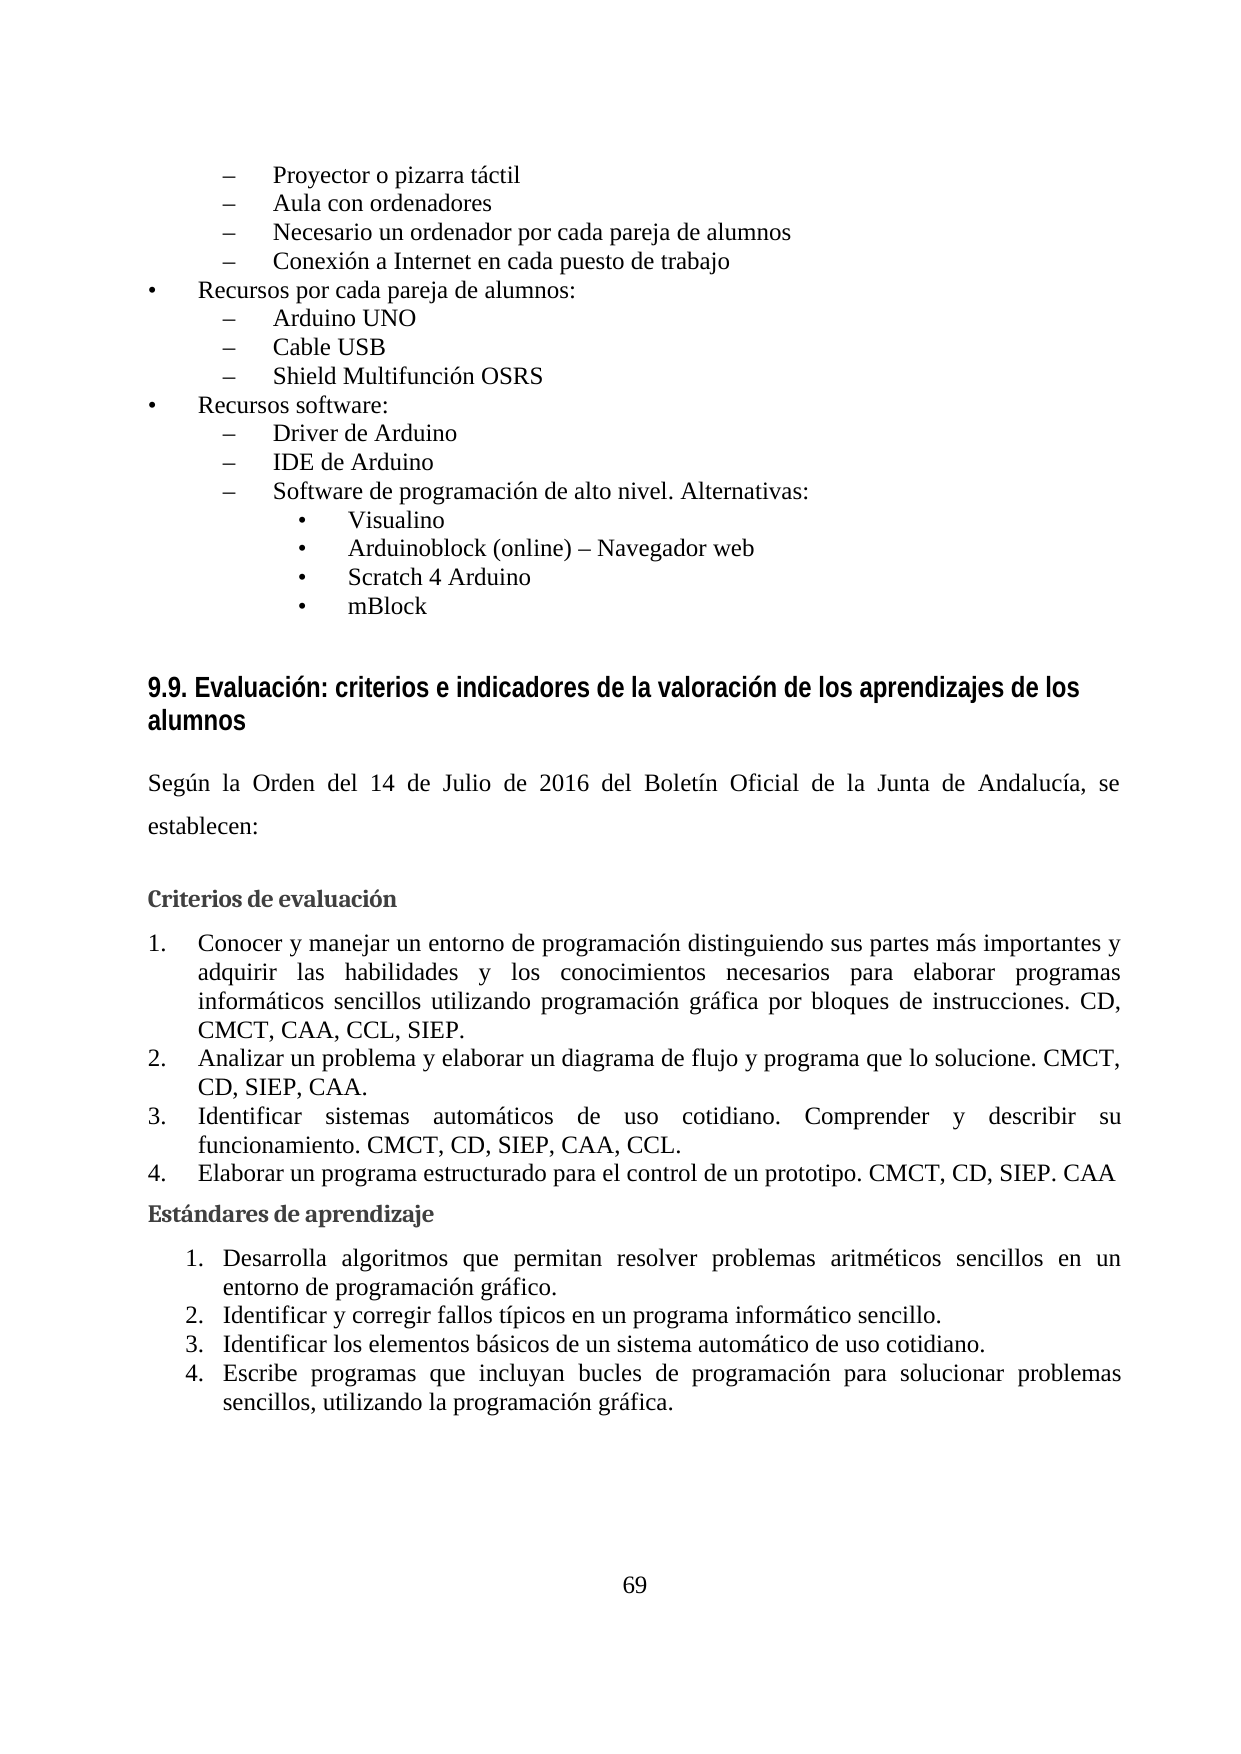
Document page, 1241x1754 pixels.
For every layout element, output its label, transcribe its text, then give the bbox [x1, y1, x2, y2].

list Proyector o pizarra táctil [223, 160, 1122, 188]
list Identificar y corregir fallos típicos en un programa informático sencillo. [185, 1300, 1122, 1329]
list Visualino [298, 505, 1122, 533]
text Según la Orden del 14 de Julio de 2016 del Boletín Oficial de la Junta de Andalucía, se establecen: [148, 768, 1122, 840]
list mBlock [298, 591, 1122, 620]
list Aula con ordenadores [223, 188, 1122, 217]
list IDE de Arduino [223, 447, 1122, 476]
list Analizar un problema y elaborar un diagrama de flujo y programa que lo solucione. CMCT, CD, SIEP, CAA. [148, 1043, 1122, 1101]
list Escribe programas que incluyan bucles de programación para solucionar problemas sencillos, utilizando la programación gráfica. [185, 1358, 1122, 1415]
subtitle Criterios de evaluación [148, 885, 1122, 914]
list Cable USB [223, 332, 1122, 361]
list Recursos software: [148, 390, 1122, 418]
list Elaborar un programa estructurado para el control de un prototipo. CMCT, CD, SIEP. CAA [148, 1158, 1122, 1187]
list Necesario un ordenador por cada pareja de alumnos [223, 217, 1122, 246]
list Software de programación de alto nivel. Alternativas: [223, 476, 1122, 505]
list Scratch 4 Arduino [298, 562, 1122, 591]
list Conexión a Internet en cada puesto de trabajo [223, 246, 1122, 275]
list Arduino UNO [223, 303, 1122, 332]
list Conocer y manejar un entorno de programación distinguiendo sus partes más importantes y adquirir las habilidades y los conocimientos necesarios para elaborar programas informáticos sencillos utilizando programación gráfica por bloques de instrucciones. CD, CMCT, CAA, CCL, SIEP. [148, 928, 1122, 1043]
list Recursos por cada pareja de alumnos: [148, 275, 1122, 303]
list Identificar los elementos básicos de un sistema automático de uso cotidiano. [185, 1329, 1122, 1358]
list Shield Multifunción OSRS [223, 361, 1122, 390]
list Desarrolla algoritmos que permitan resolver problemas aritméticos sencillos en un entorno de programación gráfico. [185, 1243, 1122, 1300]
subtitle Estándares de aprendizaje [148, 1200, 1122, 1228]
list Arduinoblock (online) – Navegador web [298, 533, 1122, 562]
list Driver de Arduino [223, 418, 1122, 447]
subtitle Evaluación: criterios e indicadores de la valoración de los aprendizajes de los alumnos [148, 670, 1123, 737]
list Identificar sistemas automáticos de uso cotidiano. Comprender y describir su funcionamiento. CMCT, CD, SIEP, CAA, CCL. [148, 1101, 1122, 1158]
